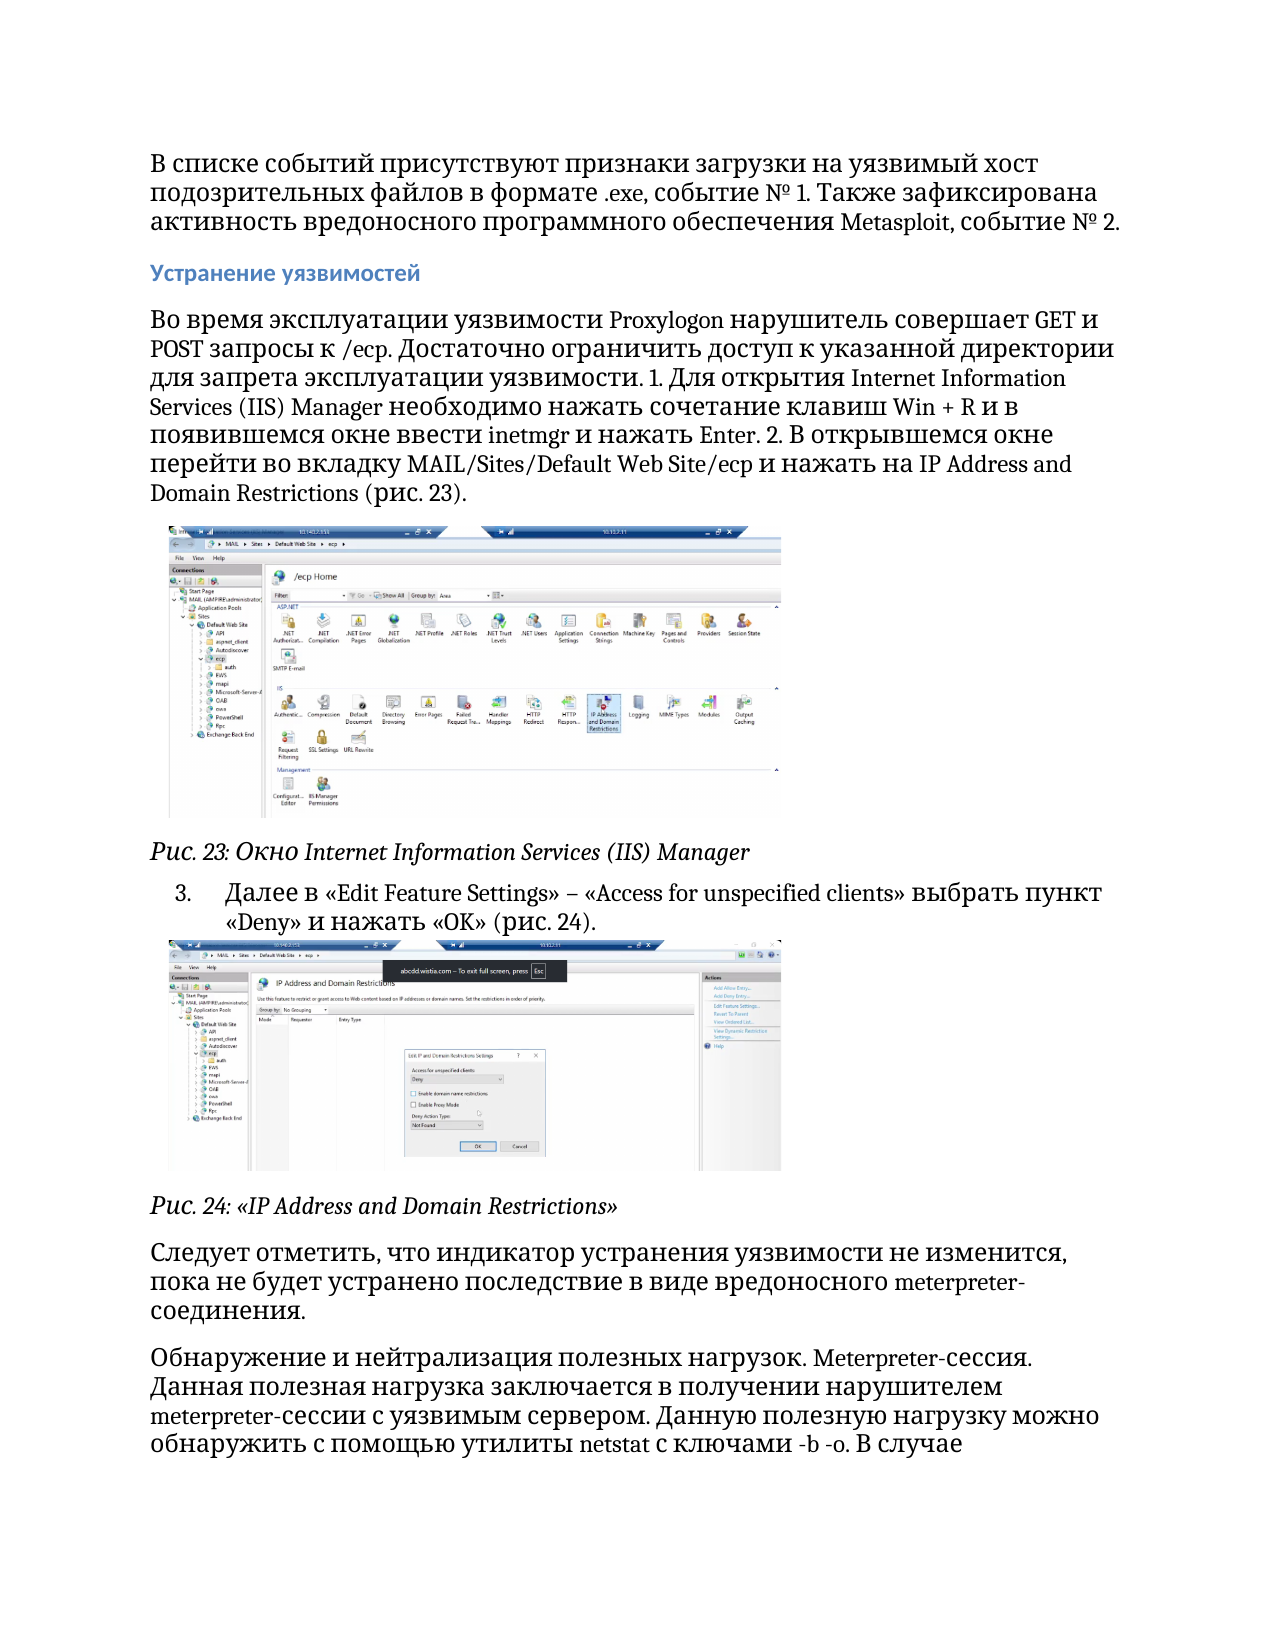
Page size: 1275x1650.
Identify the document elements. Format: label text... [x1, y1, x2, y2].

picture [168, 526, 782, 818]
picture [168, 940, 782, 1171]
text Рис. 23: Окно Internet Information Services (IIS) Manager [150, 838, 1125, 867]
text Следует отметить, что индикатор устранения уязвимости не изменится, пока не будет устранено последствие в виде вредоносного meterpreter-соединения. [150, 1239, 1125, 1325]
text Во время эксплуатации уязвимости Proxylogon нарушитель совершает GET и POST запросы к /ecp. Достаточно ограничить доступ к указанной директории для запрета эксплуатации уязвимости. 1. Для открытия Internet Information Services (IIS) Manager необходимо нажать сочетание клавиш Win + R и в появившемся окне ввести inetmgr и нажать Enter. 2. В открывшемся окне перейти во вкладку MAIL/Sites/Default Web Site/ecp и нажать на IP Address and Domain Restrictions (рис. 23). [150, 306, 1125, 508]
subtitle Устранение уязвимостей [150, 257, 1125, 288]
list Далее в «Edit Feature Settings» – «Access for unspecified clients» выбрать пункт «Deny» и нажать «OK» (рис. 24). [175, 879, 1125, 937]
text В списке событий присутствуют признаки загрузки на уязвимый хост подозрительных файлов в формате .exe, событие № 1. Также зафиксирована активность вредоносного программного обеспечения Metasploit, событие № 2. [150, 150, 1125, 236]
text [150, 1344, 1125, 1459]
text Рис. 24: «IP Address and Domain Restrictions» [150, 1192, 1125, 1220]
